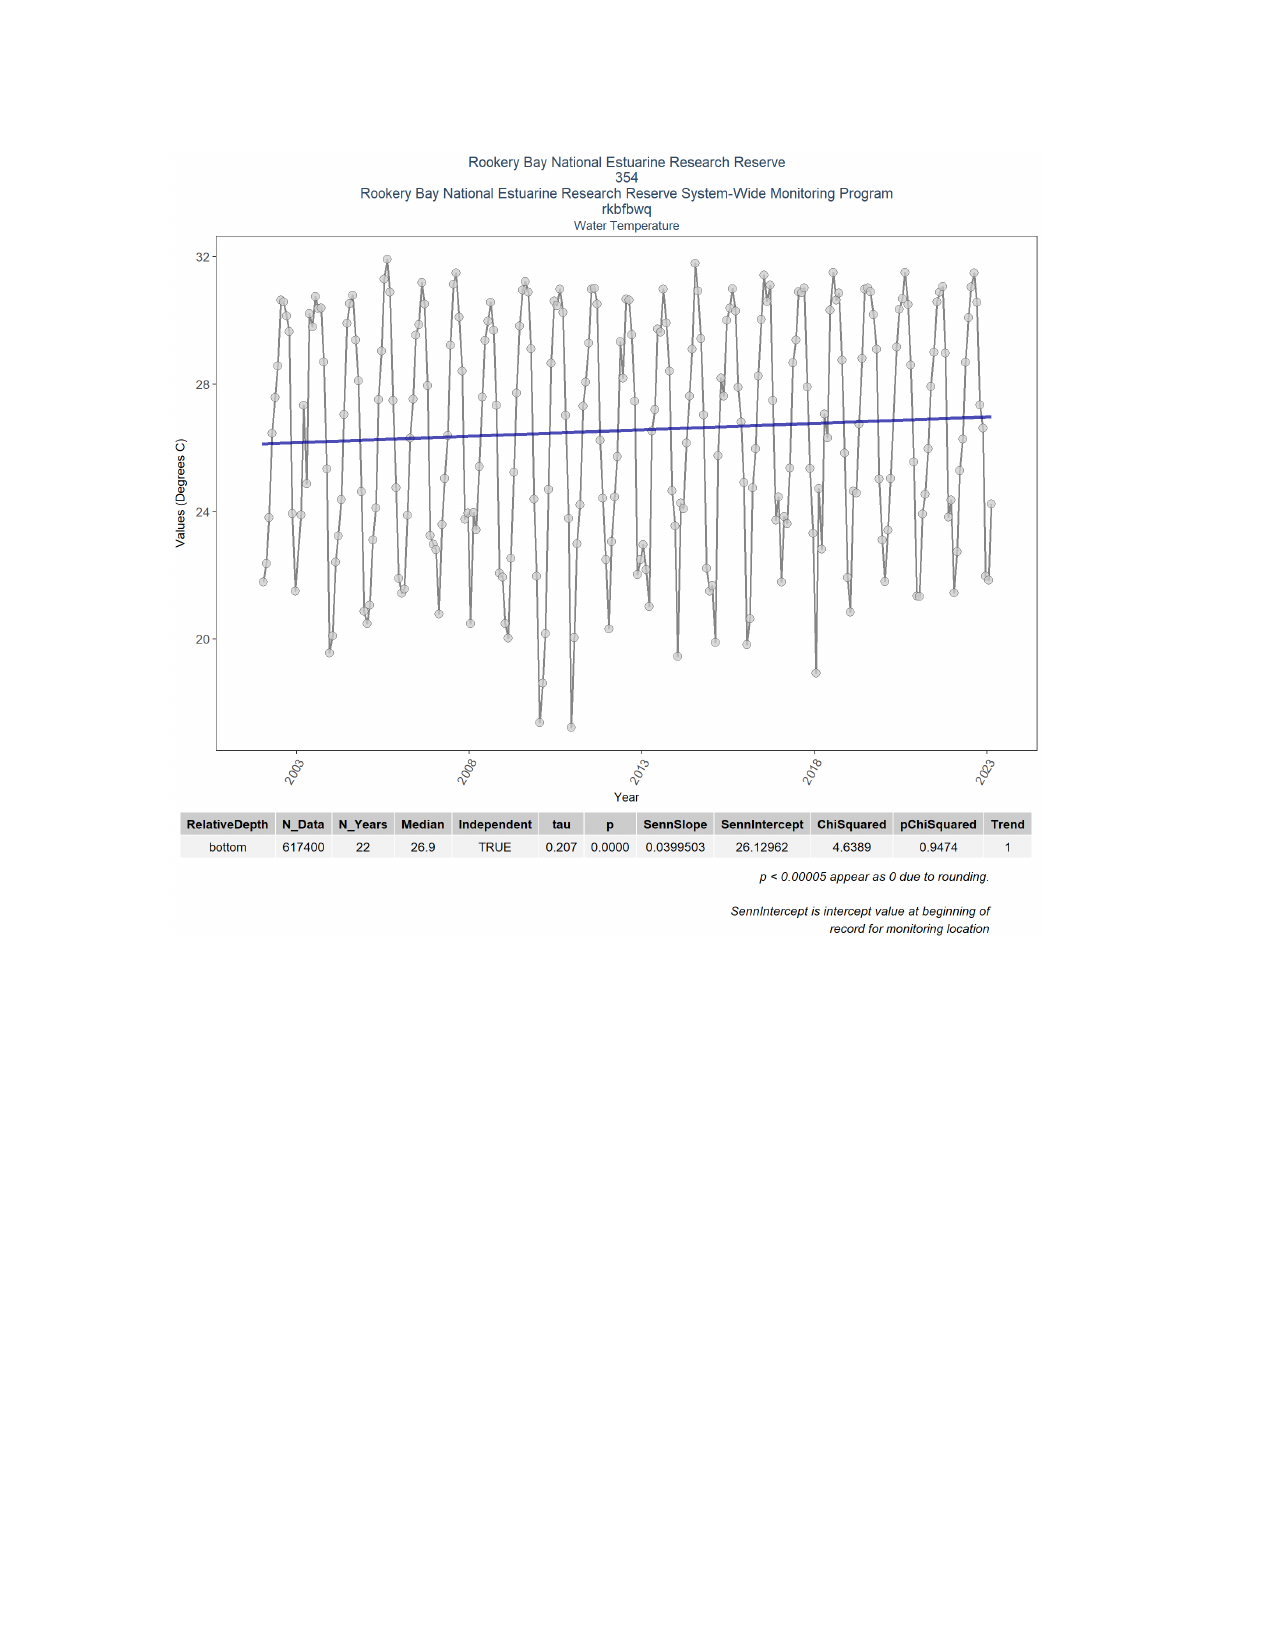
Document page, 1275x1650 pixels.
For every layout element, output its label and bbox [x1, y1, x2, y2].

picture [168, 150, 1044, 938]
